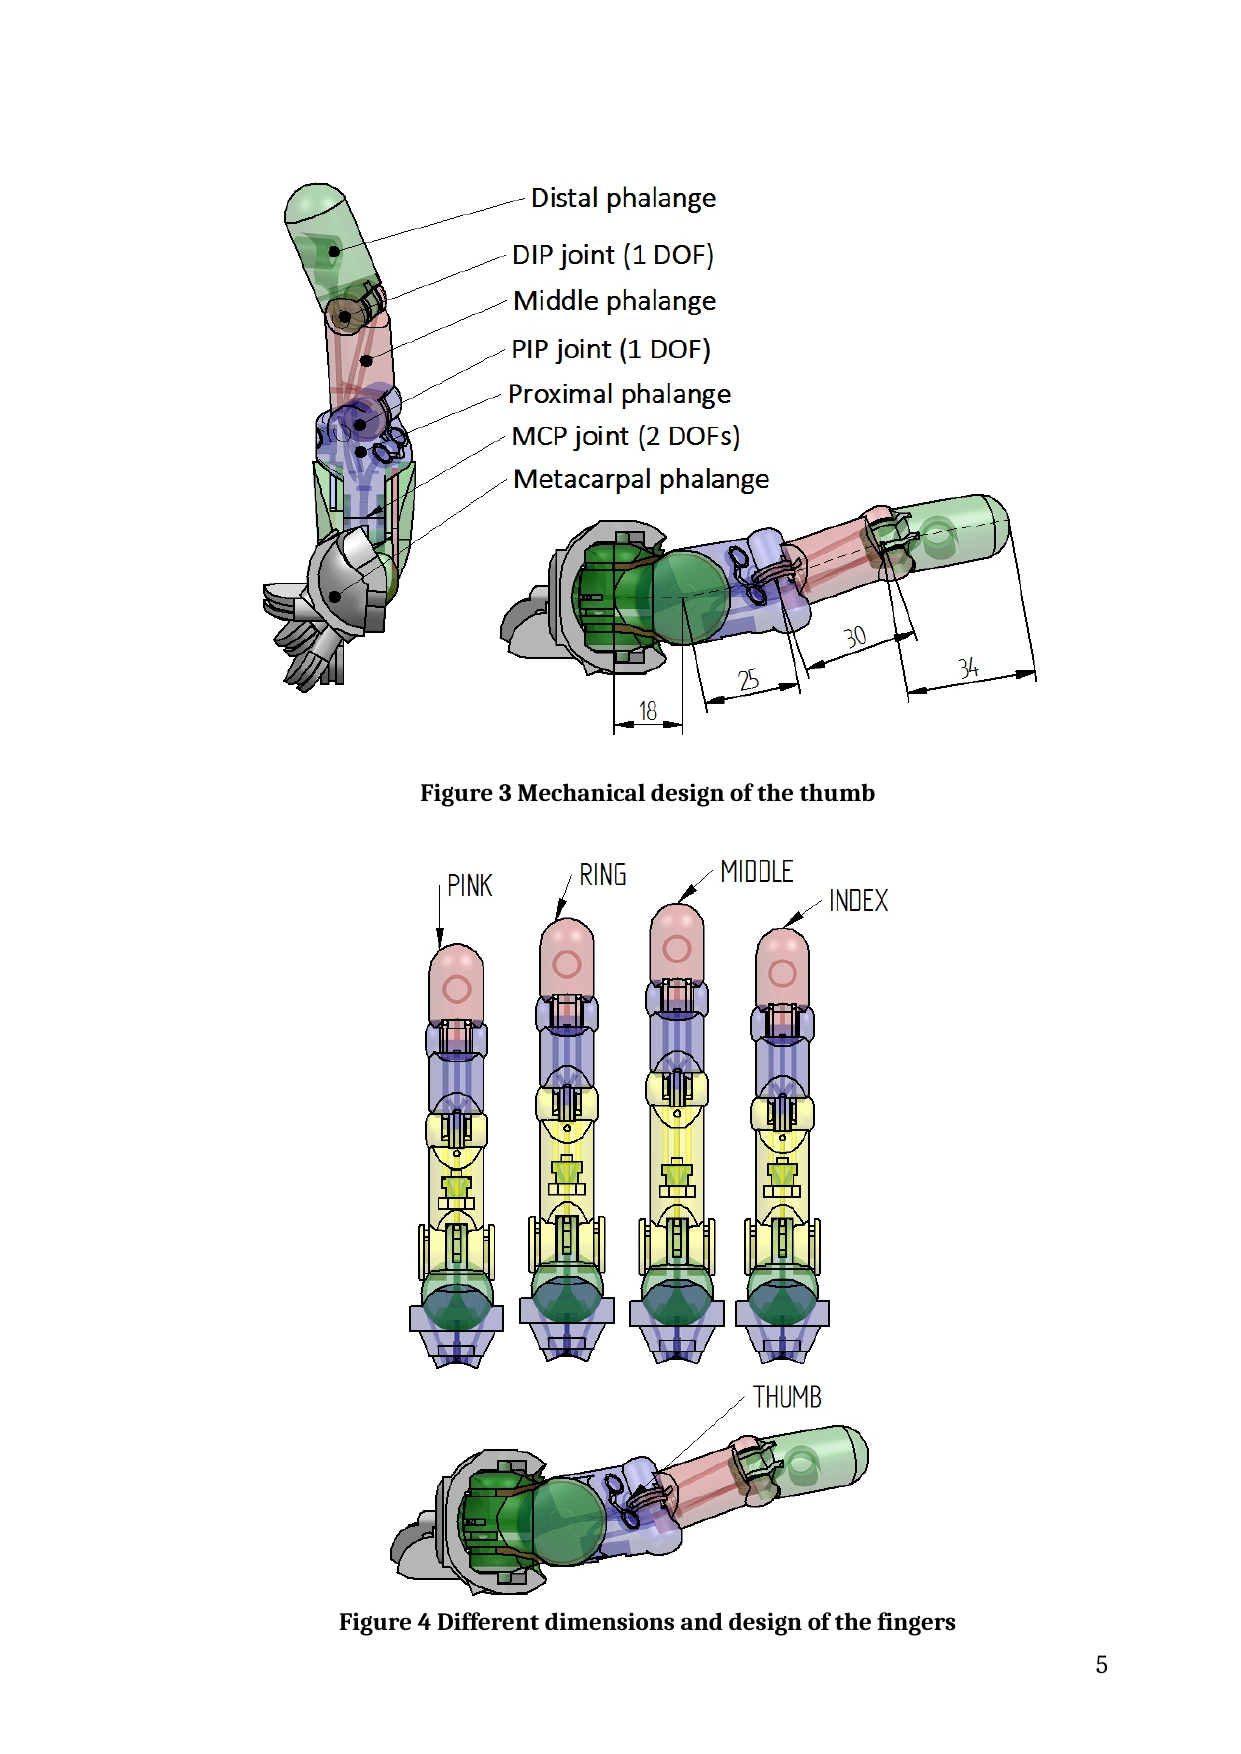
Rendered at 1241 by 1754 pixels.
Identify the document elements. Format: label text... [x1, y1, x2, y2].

text Figure 4 Different dimensions and design of the fingers [187, 1608, 1108, 1637]
picture [205, 150, 1091, 779]
text Figure 3 Mechanical design of the thumb [187, 779, 1108, 808]
picture [352, 828, 944, 1608]
